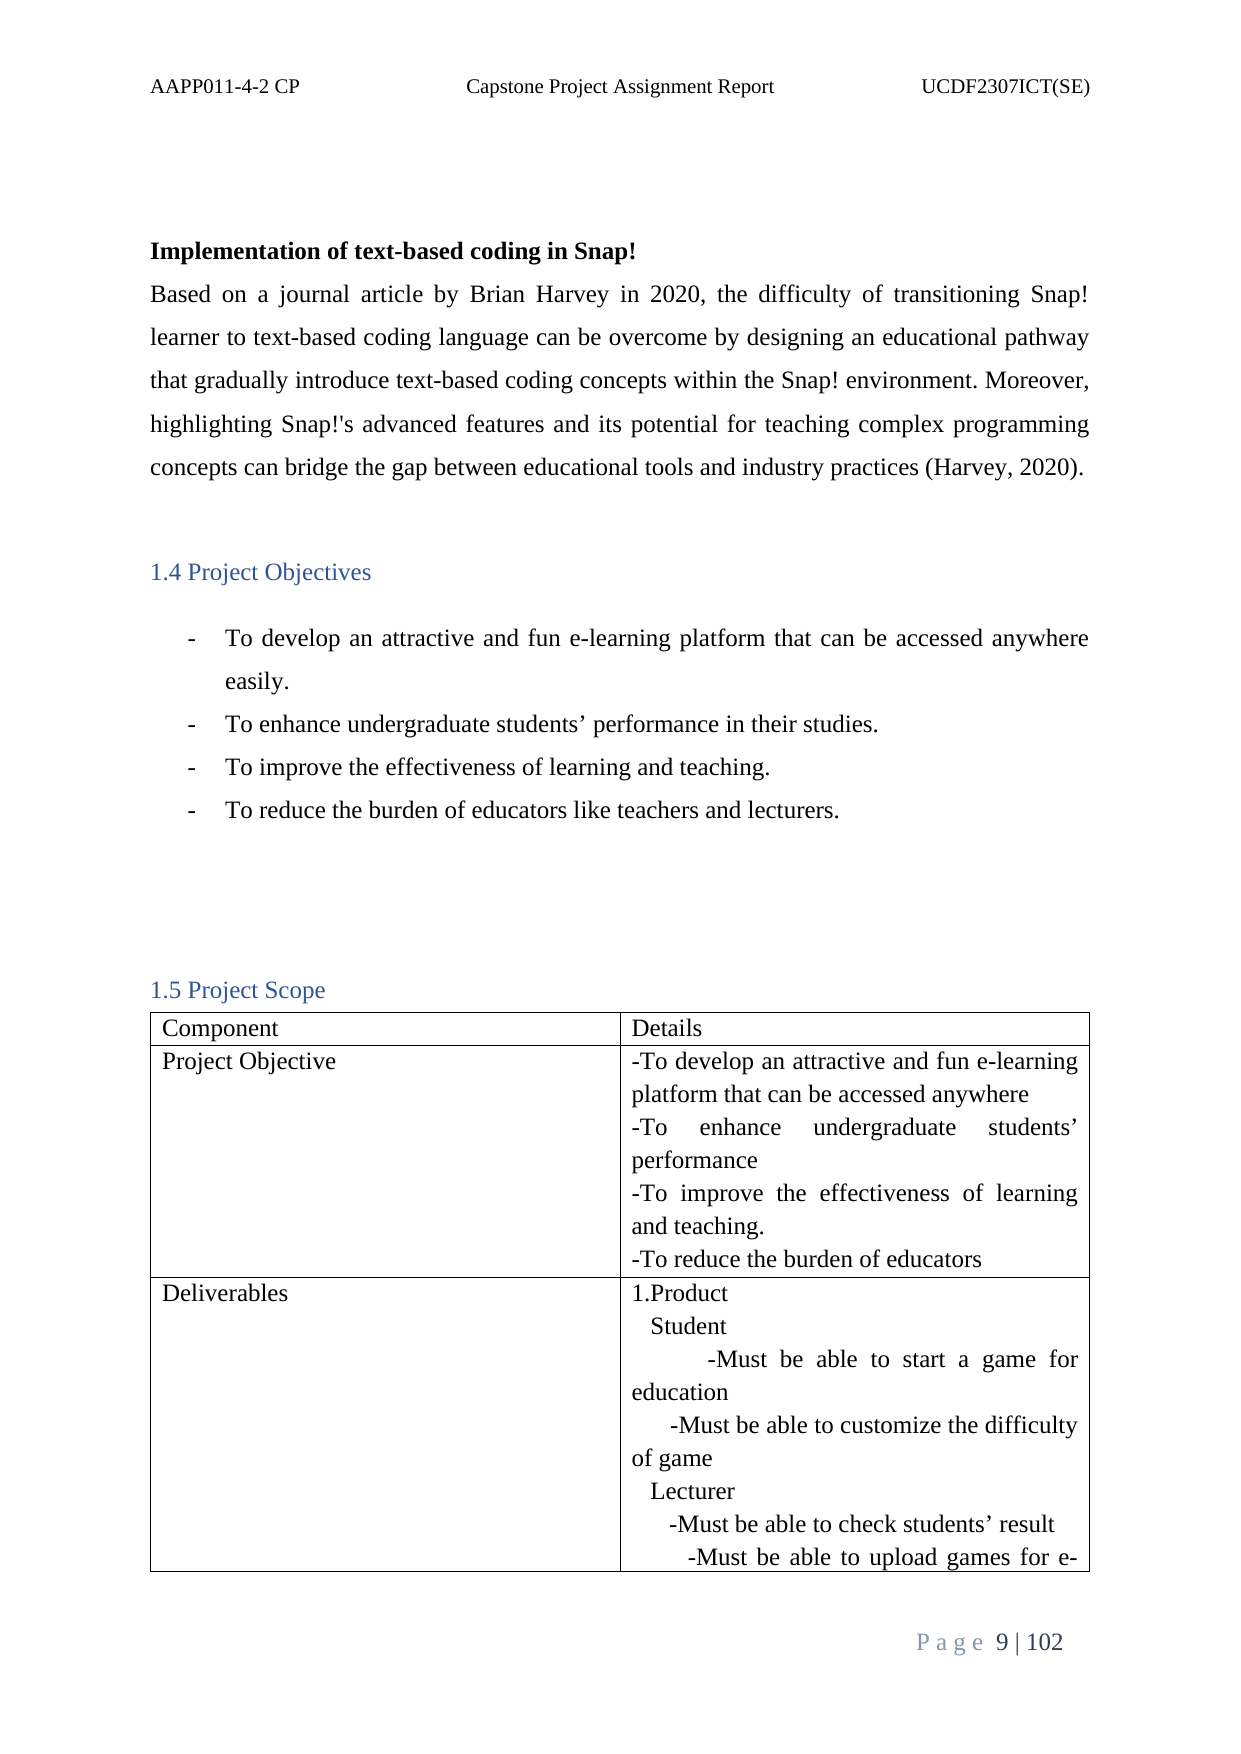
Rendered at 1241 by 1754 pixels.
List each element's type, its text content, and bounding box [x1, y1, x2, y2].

subtitle 1.5 Project Scope [150, 975, 1090, 1003]
table_cell Deliverables [151, 1278, 620, 1571]
table_header Component [151, 1013, 620, 1045]
list To reduce the burden of educators like teachers and lecturers. [187, 795, 1090, 824]
subtitle 1.4 Project Objectives [150, 557, 1090, 586]
table_cell -To develop an attractive and fun e-learning platform that can be accessed anywhere -To enhance undergraduate students’ performance -To improve the effectiveness of learning and teaching. -To reduce the burden of educators [621, 1046, 1089, 1277]
list To enhance undergraduate students’ performance in their studies. [187, 709, 1090, 738]
text Based on a journal article by Brian Harvey in 2020, the difficulty of transitioning Snap! learner to text-based coding language can be overcome by designing an educational pathway that gradually introduce text-based coding concepts within the Snap! environment. Moreover, highlighting Snap!'s advanced features and its potential for teaching complex programming concepts can bridge the gap between educational tools and industry practices (Harvey, 2020). [150, 279, 1090, 481]
text Implementation of text-based coding in Snap! [150, 236, 1090, 265]
table_cell Project Objective [151, 1046, 620, 1277]
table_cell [621, 1278, 1089, 1571]
list To improve the effectiveness of learning and teaching. [187, 752, 1090, 781]
table_header Details [621, 1013, 1089, 1045]
list To develop an attractive and fun e-learning platform that can be accessed anywhere easily. [187, 623, 1090, 695]
